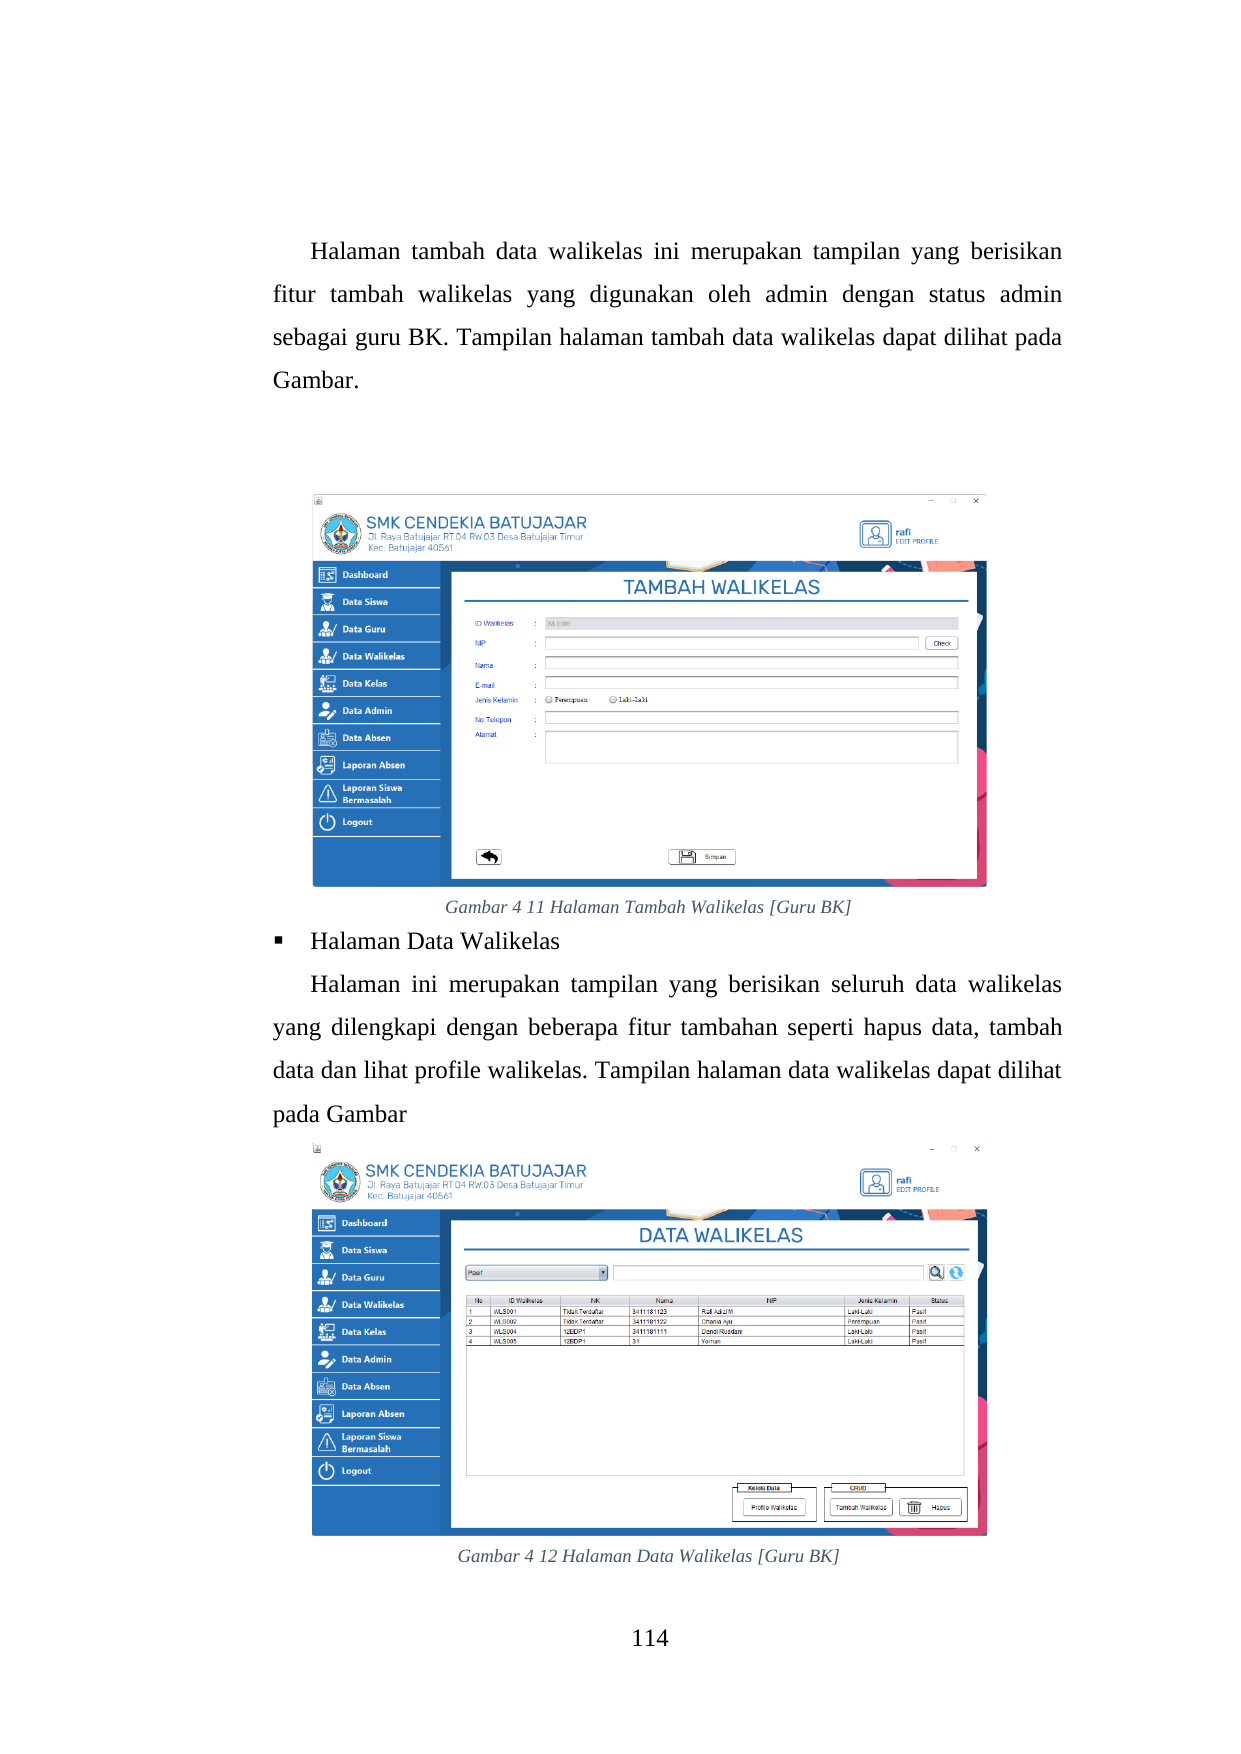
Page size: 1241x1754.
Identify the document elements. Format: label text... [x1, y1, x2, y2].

list Halaman Data Walikelas [273, 926, 1063, 955]
text Halaman tambah data walikelas ini merupakan tampilan yang berisikan fitur tambah walikelas yang digunakan oleh admin dengan status admin sebagai guru BK. Tampilan halaman tambah data walikelas dapat dilihat pada Gambar. [273, 236, 1063, 394]
text Halaman ini merupakan tampilan yang berisikan seluruh data walikelas yang dilengkapi dengan beberapa fitur tambahan seperti hapus data, tambah data dan lihat profile walikelas. Tampilan halaman data walikelas dapat dilihat pada Gambar [273, 969, 1063, 1127]
picture [312, 1143, 988, 1536]
picture [312, 494, 987, 887]
